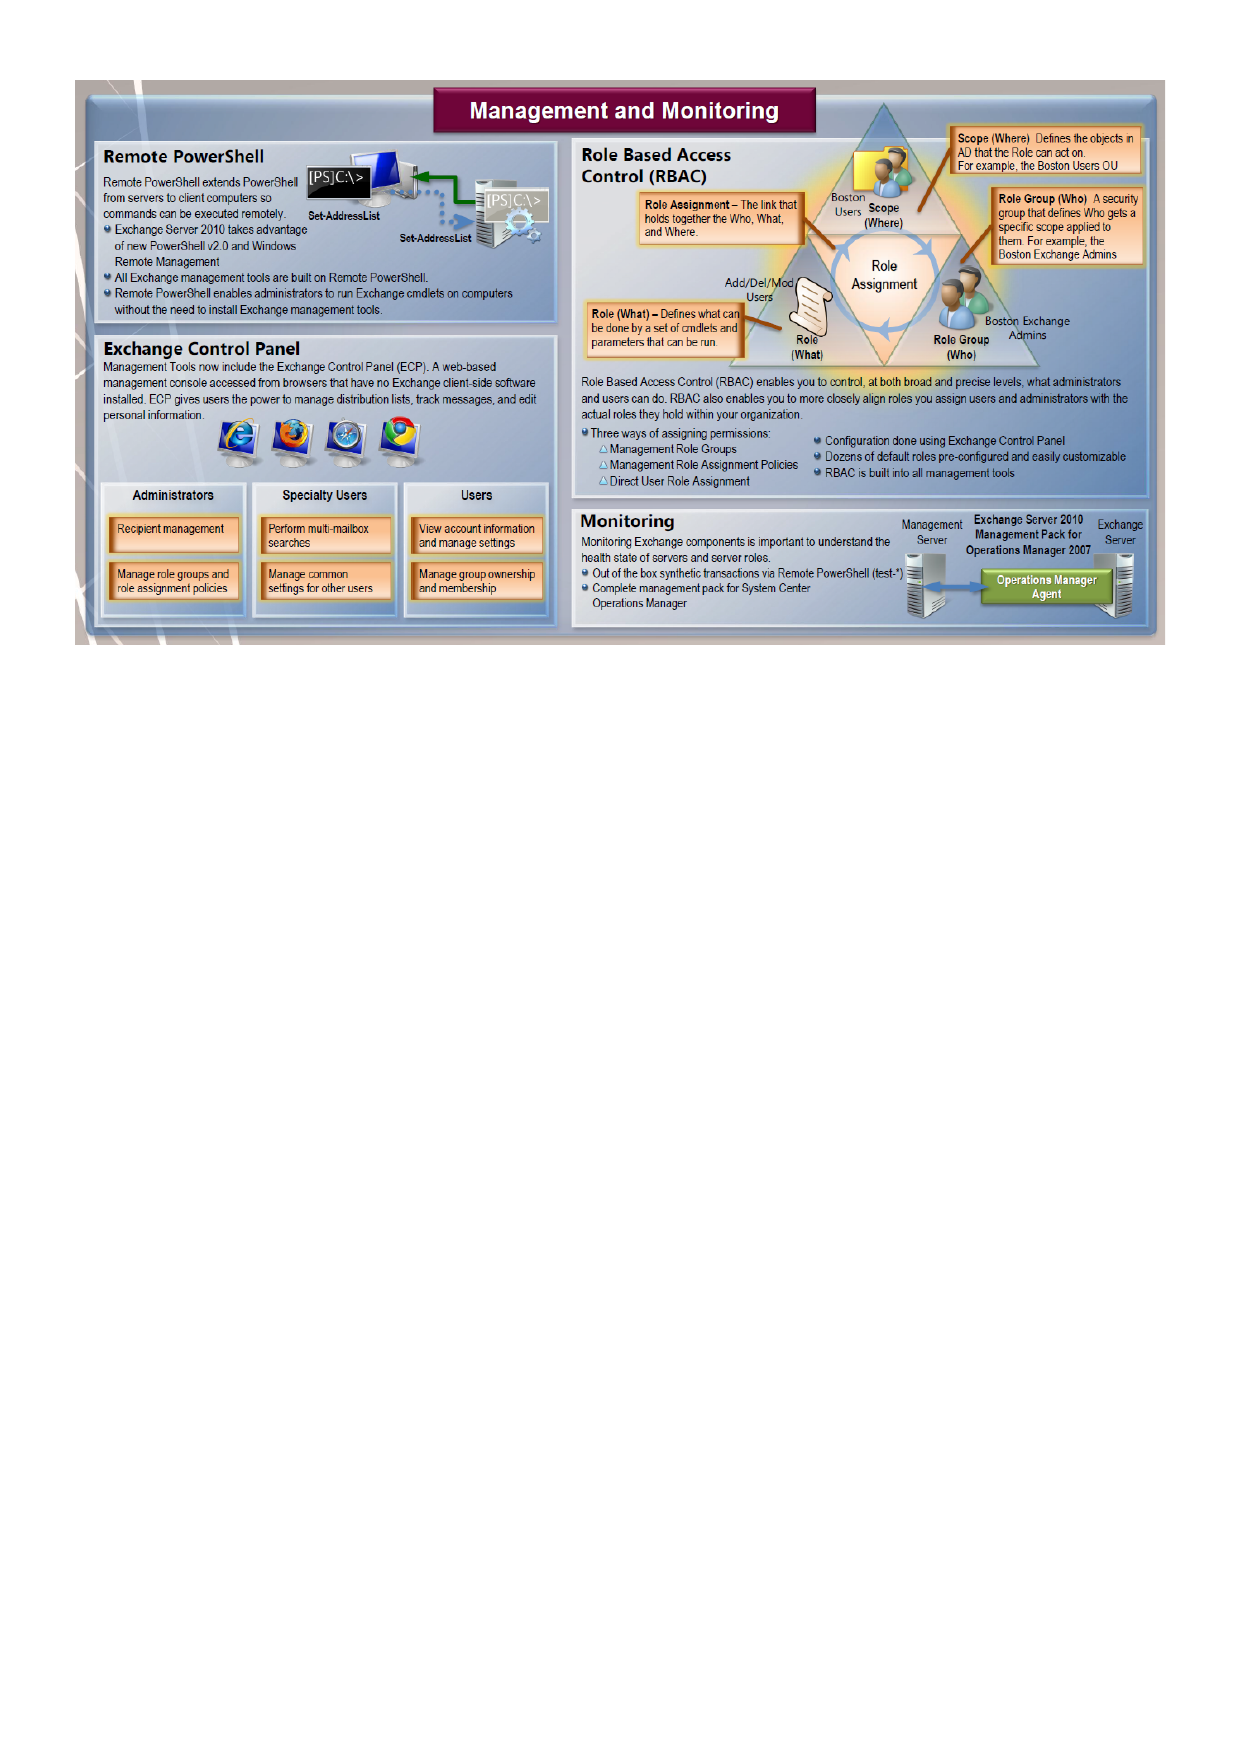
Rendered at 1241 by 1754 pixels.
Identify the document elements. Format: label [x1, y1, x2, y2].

picture [75, 80, 1166, 645]
